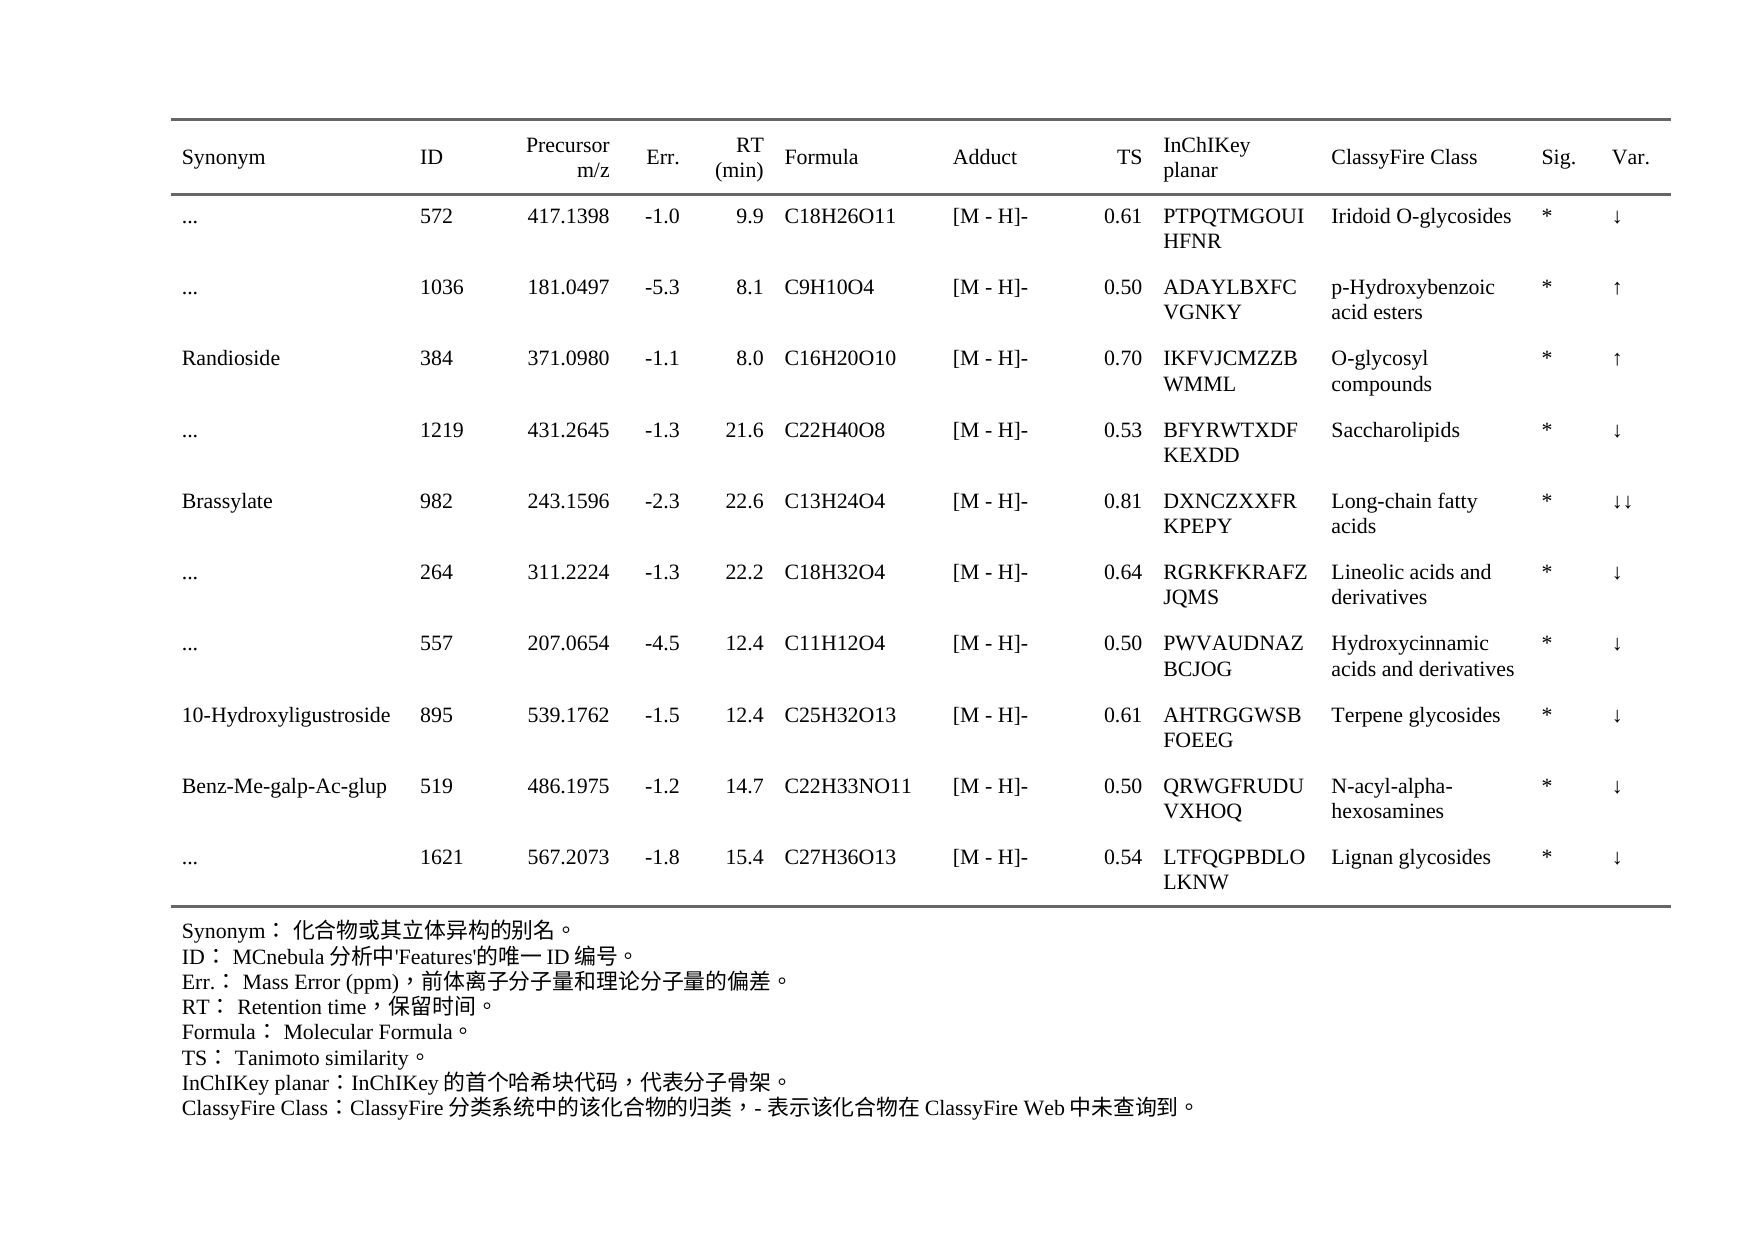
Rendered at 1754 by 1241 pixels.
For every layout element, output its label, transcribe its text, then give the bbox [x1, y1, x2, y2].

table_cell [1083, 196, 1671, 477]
table_header TS [1083, 121, 1153, 192]
table_header Sig. [1531, 121, 1601, 192]
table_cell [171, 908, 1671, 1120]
table_header RT (min) [690, 121, 774, 192]
table_header Err. [620, 121, 690, 192]
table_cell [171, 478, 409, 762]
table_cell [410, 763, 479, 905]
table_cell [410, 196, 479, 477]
table_header Adduct [942, 121, 1082, 192]
table_header Precursor m/z [480, 121, 620, 192]
table_header Formula [774, 121, 942, 192]
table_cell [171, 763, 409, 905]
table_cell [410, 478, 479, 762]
table_header ClassyFire Class [1321, 121, 1531, 192]
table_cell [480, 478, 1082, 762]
table_header InChIKey planar [1153, 121, 1321, 192]
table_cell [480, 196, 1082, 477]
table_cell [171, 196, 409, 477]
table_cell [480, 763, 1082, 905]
table_header Synonym [171, 121, 409, 192]
table_header ID [410, 121, 479, 192]
table_header Var. [1601, 121, 1671, 192]
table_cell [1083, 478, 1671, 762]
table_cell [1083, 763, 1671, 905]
